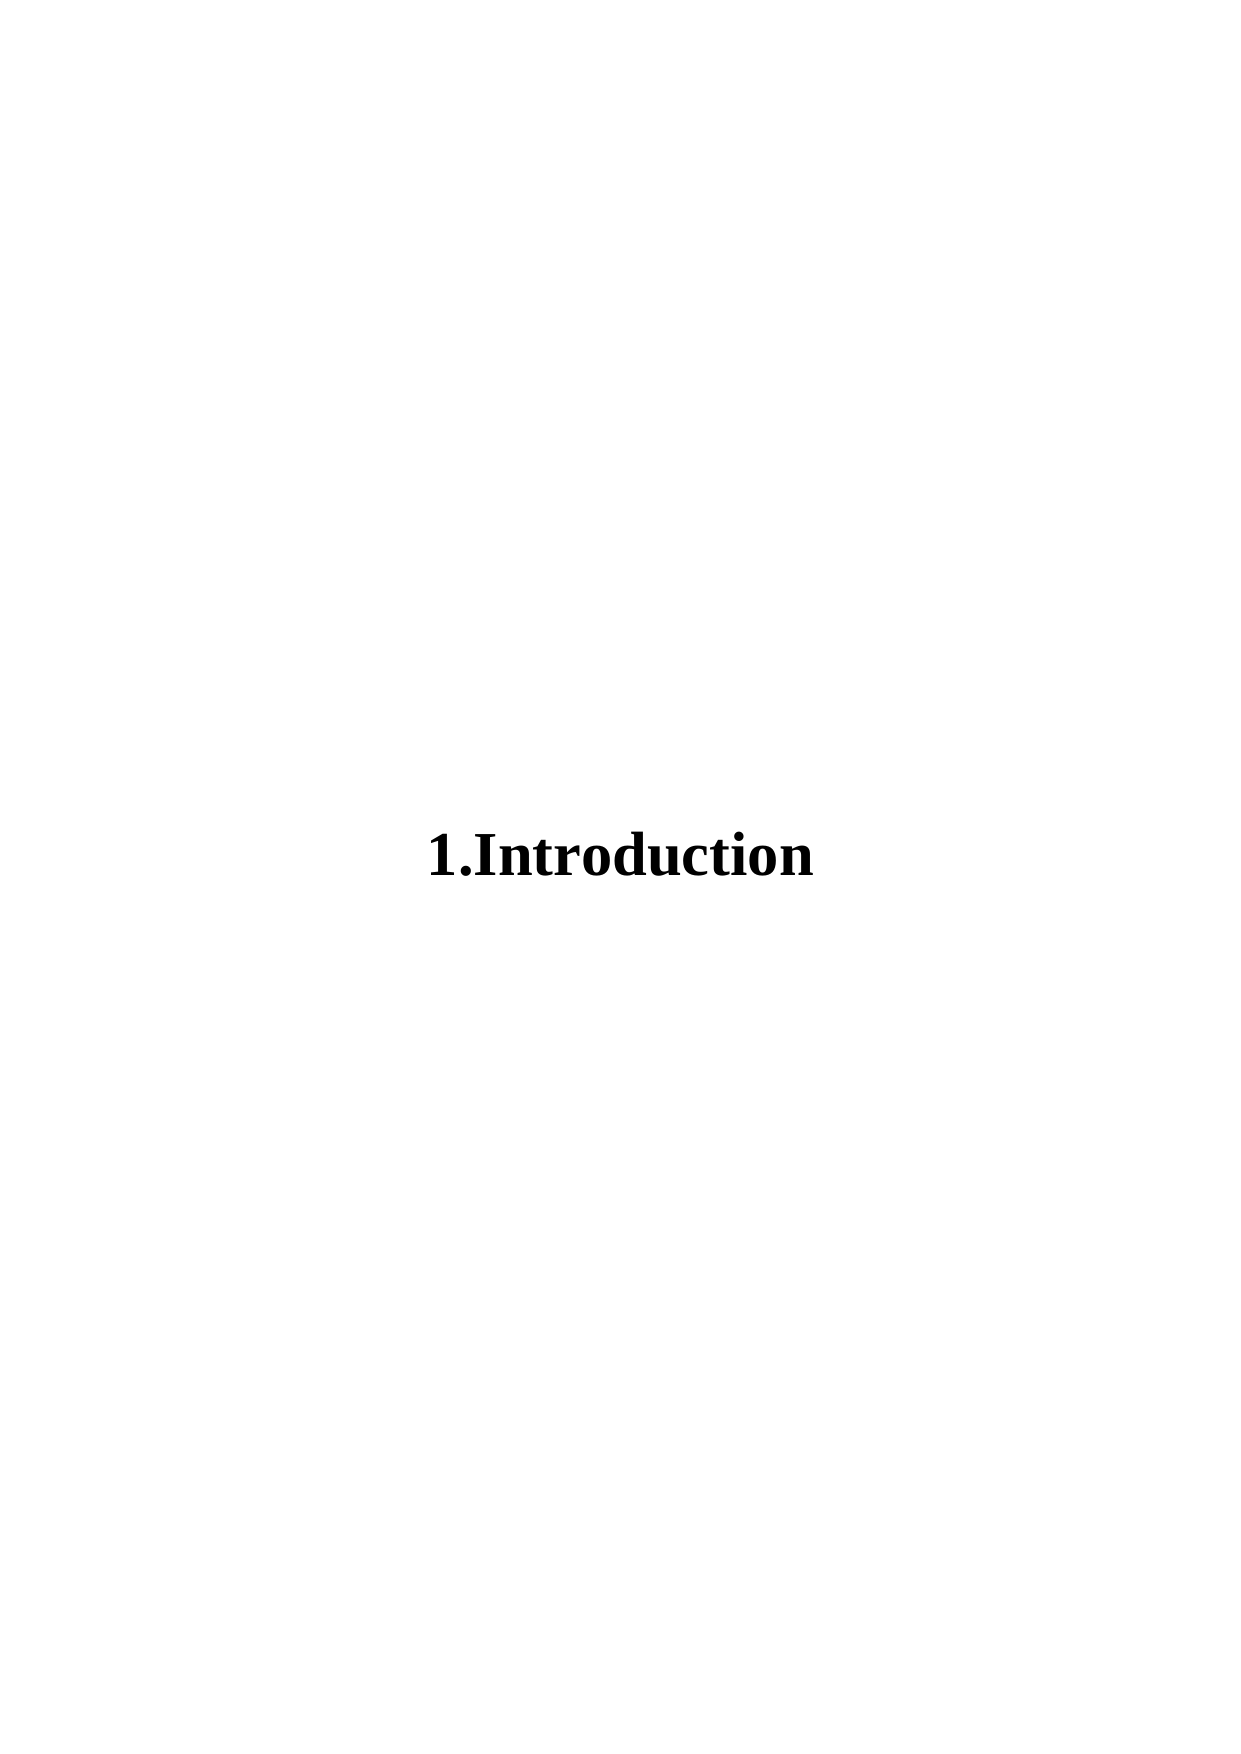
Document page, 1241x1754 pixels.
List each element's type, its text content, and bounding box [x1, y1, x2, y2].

title 1.Introduction [150, 817, 1090, 888]
